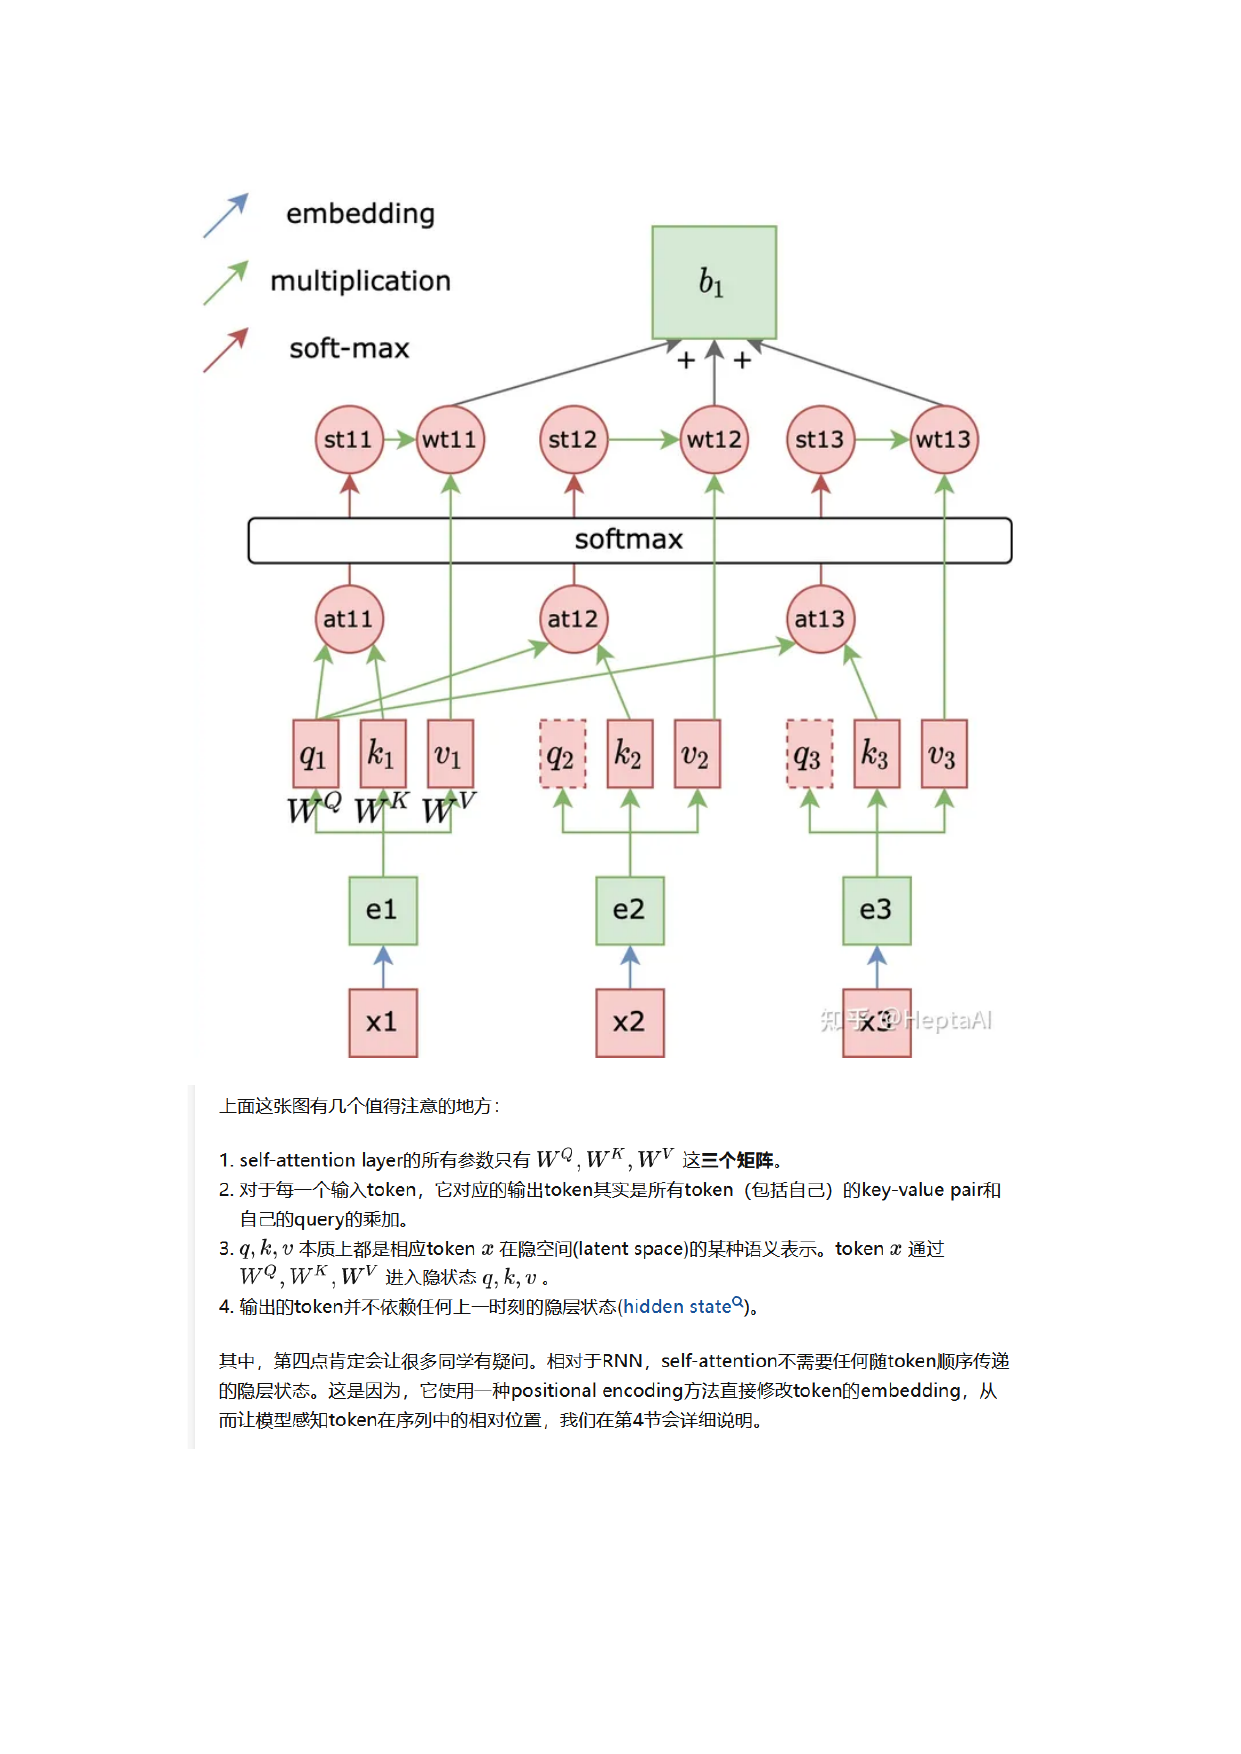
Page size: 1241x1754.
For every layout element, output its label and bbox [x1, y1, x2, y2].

picture [187, 1085, 1013, 1449]
picture [187, 176, 1013, 1058]
